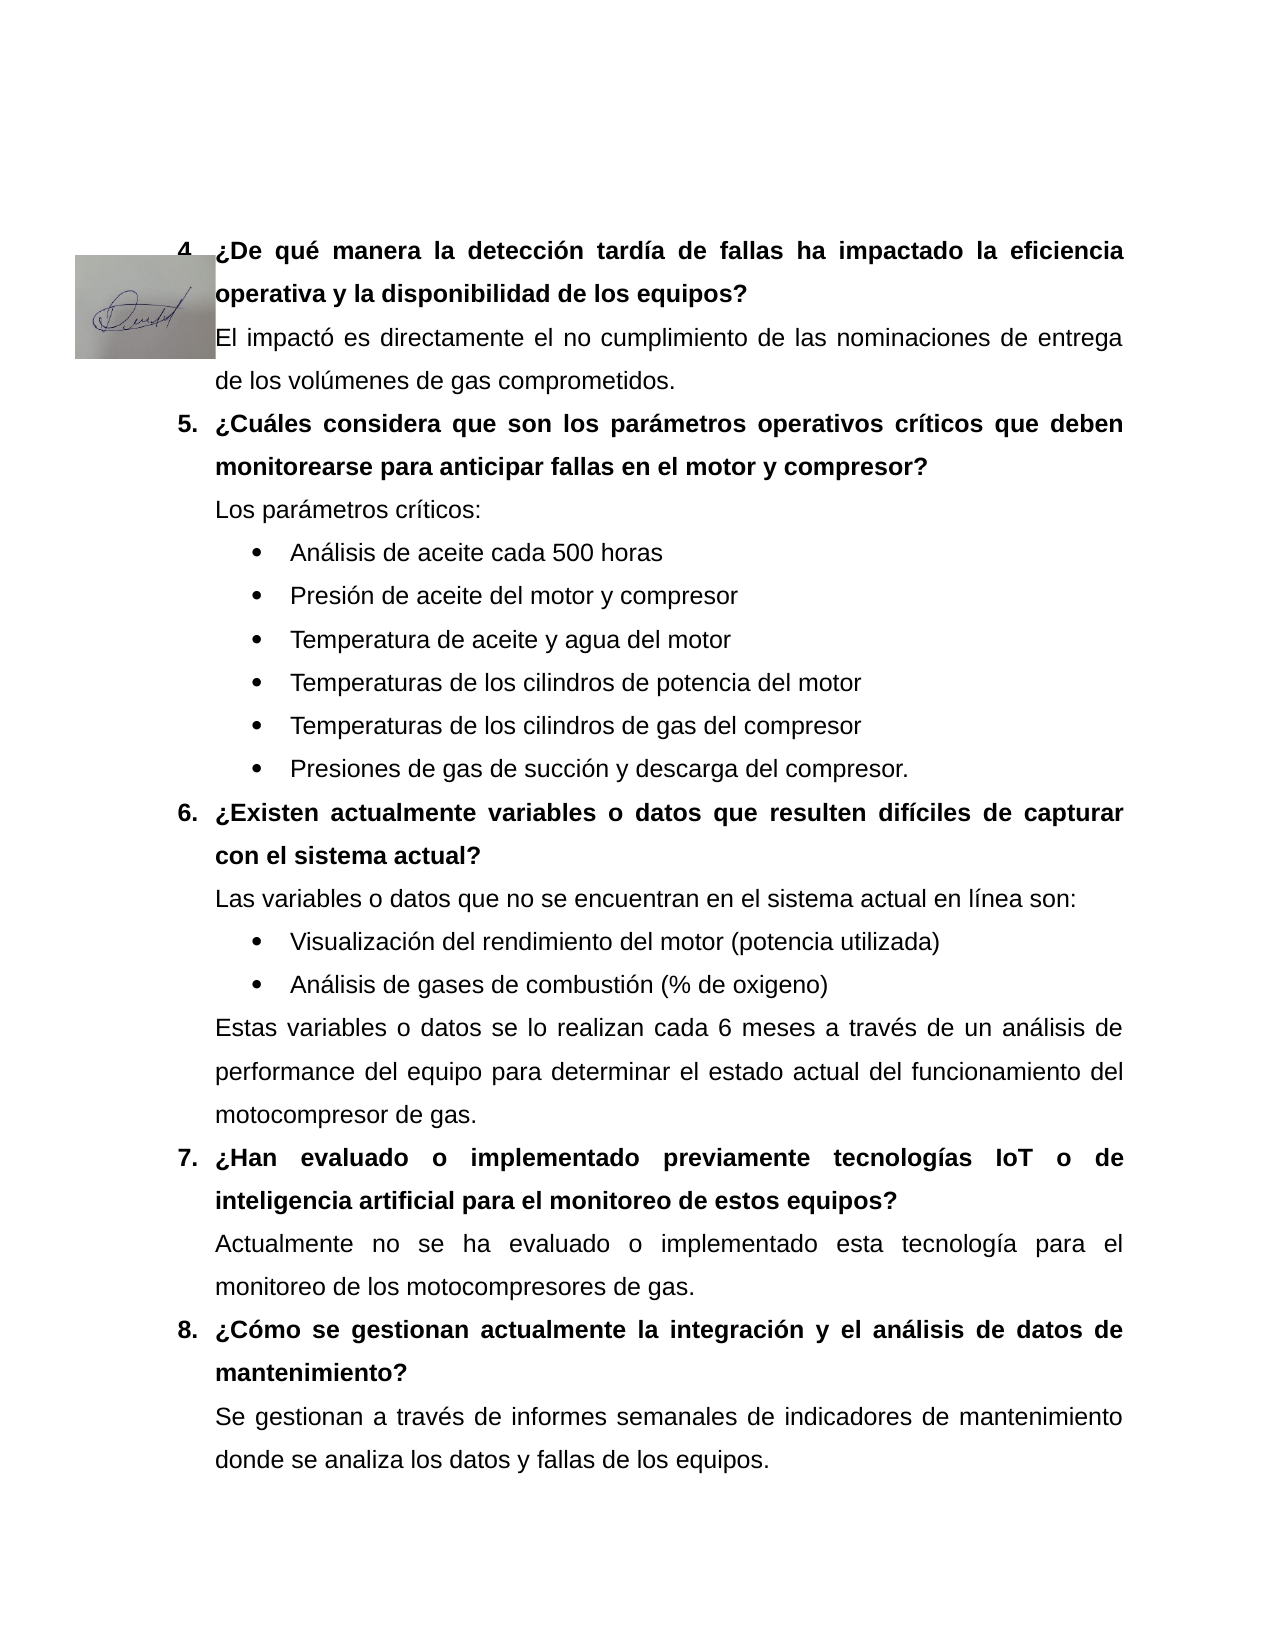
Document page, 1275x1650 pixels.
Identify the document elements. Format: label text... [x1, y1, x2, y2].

picture [75, 255, 216, 359]
list Análisis de gases de combustión (% de oxigeno) [252, 970, 1125, 999]
list Temperatura de aceite y agua del motor [252, 624, 1125, 653]
list ¿Cómo se gestionan actualmente la integración y el análisis de datos de mantenimiento? [177, 1315, 1125, 1387]
text El impactó es directamente el no cumplimiento de las nominaciones de entrega de los volúmenes de gas comprometidos. [215, 322, 1125, 394]
text Estas variables o datos se lo realizan cada 6 meses a través de un análisis de performance del equipo para determinar el estado actual del funcionamiento del motocompresor de gas. [215, 1013, 1125, 1128]
list Visualización del rendimiento del motor (potencia utilizada) [252, 927, 1125, 956]
list ¿Cuáles considera que son los parámetros operativos críticos que deben monitorearse para anticipar fallas en el motor y compresor? [177, 409, 1125, 481]
list Presiones de gas de succión y descarga del compresor. [252, 754, 1125, 783]
list Presión de aceite del motor y compresor [252, 581, 1125, 610]
text Actualmente no se ha evaluado o implementado esta tecnología para el monitoreo de los motocompresores de gas. [215, 1229, 1125, 1301]
list Temperaturas de los cilindros de gas del compresor [252, 711, 1125, 740]
list ¿De qué manera la detección tardía de fallas ha impactado la eficiencia operativa y la disponibilidad de los equipos? [177, 236, 1125, 308]
text Se gestionan a través de informes semanales de indicadores de mantenimiento donde se analiza los datos y fallas de los equipos. [215, 1401, 1125, 1473]
text Las variables o datos que no se encuentran en el sistema actual en línea son: [215, 884, 1125, 912]
list ¿Existen actualmente variables o datos que resulten difíciles de capturar con el sistema actual? [177, 797, 1125, 869]
list ¿Han evaluado o implementado previamente tecnologías IoT o de inteligencia artificial para el monitoreo de estos equipos? [177, 1143, 1125, 1214]
list Temperaturas de los cilindros de potencia del motor [252, 668, 1125, 697]
list Análisis de aceite cada 500 horas [252, 538, 1125, 567]
text Los parámetros críticos: [215, 495, 1125, 524]
